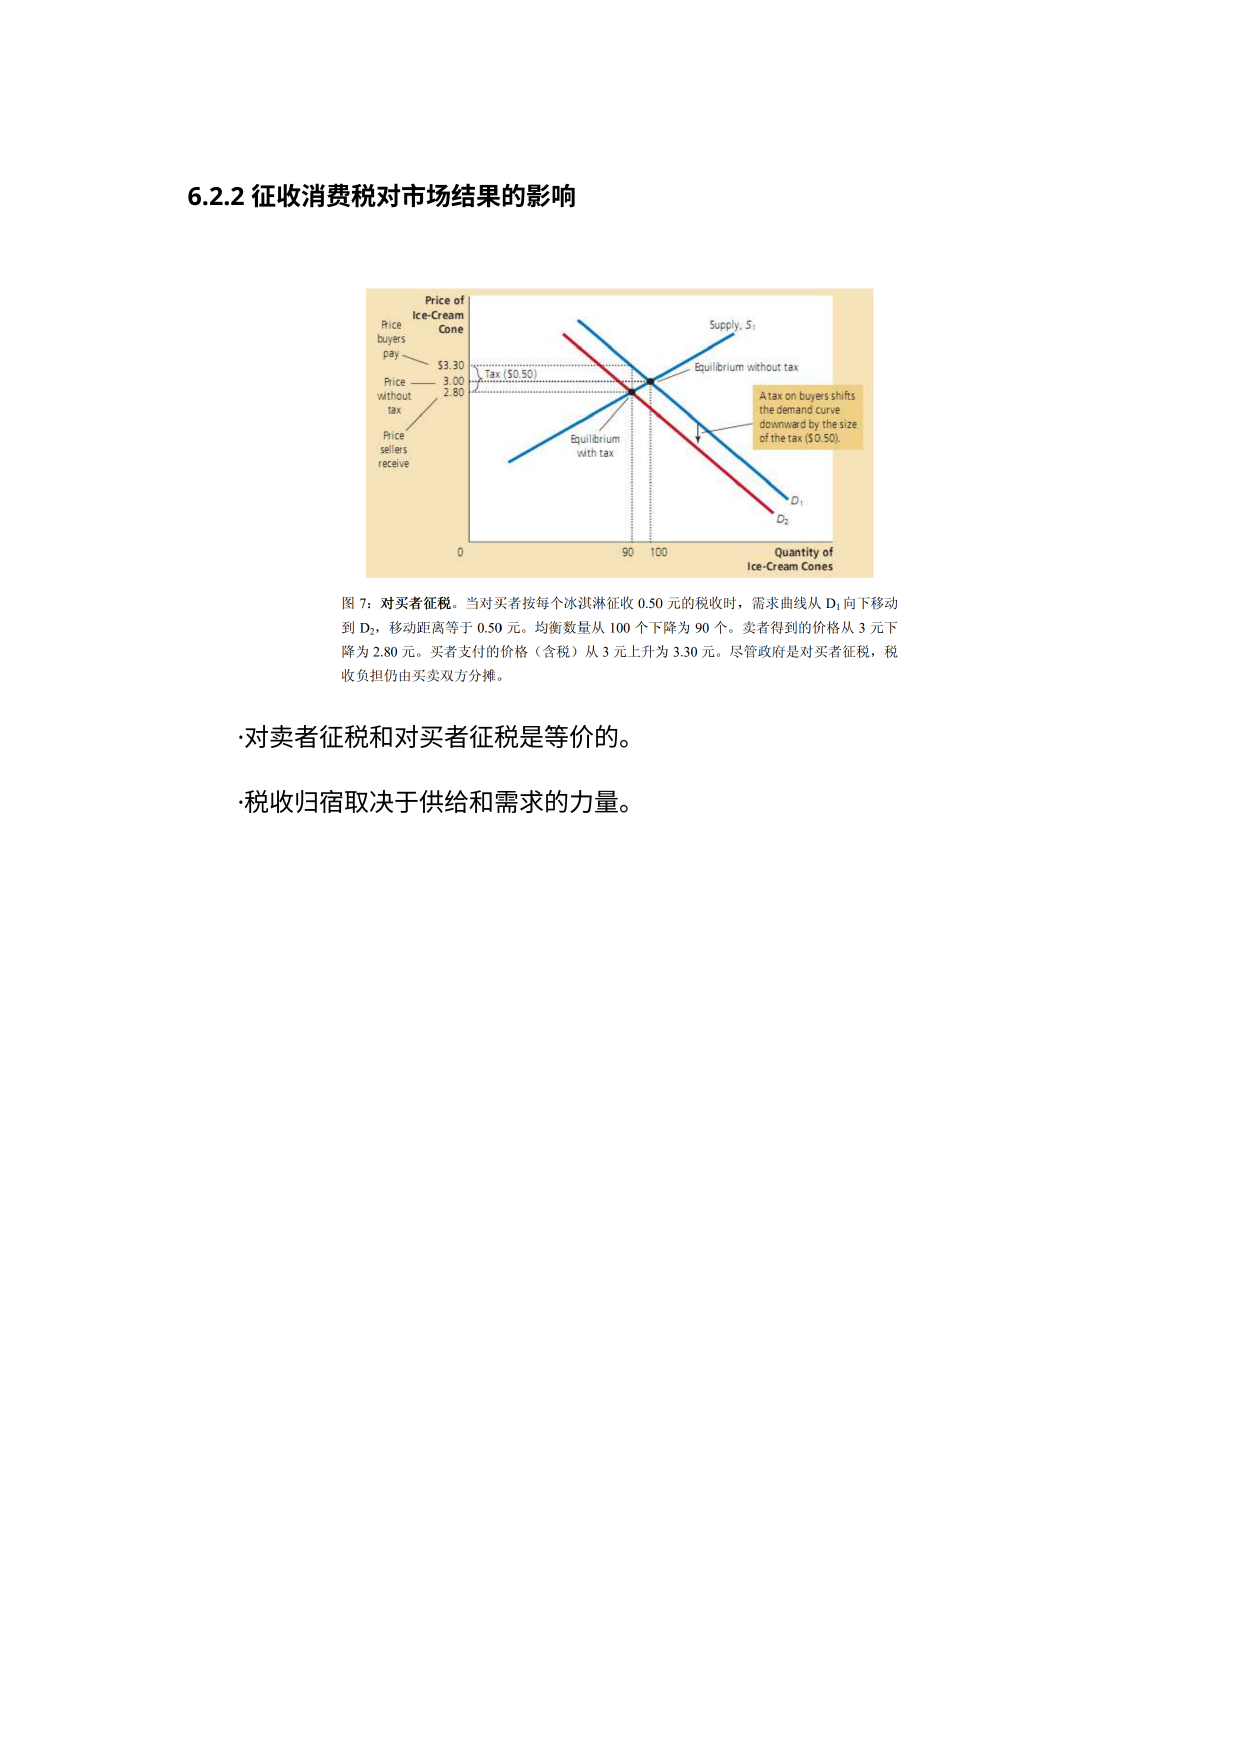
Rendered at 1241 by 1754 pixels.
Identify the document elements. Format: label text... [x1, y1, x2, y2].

text ·税收归宿取决于供给和需求的力量。 [187, 768, 1053, 833]
subtitle 6.2.2 征收消费税对市场结果的影响 [187, 162, 1053, 227]
picture [341, 280, 899, 685]
text ·对卖者征税和对买者征税是等价的。 [187, 703, 1053, 768]
